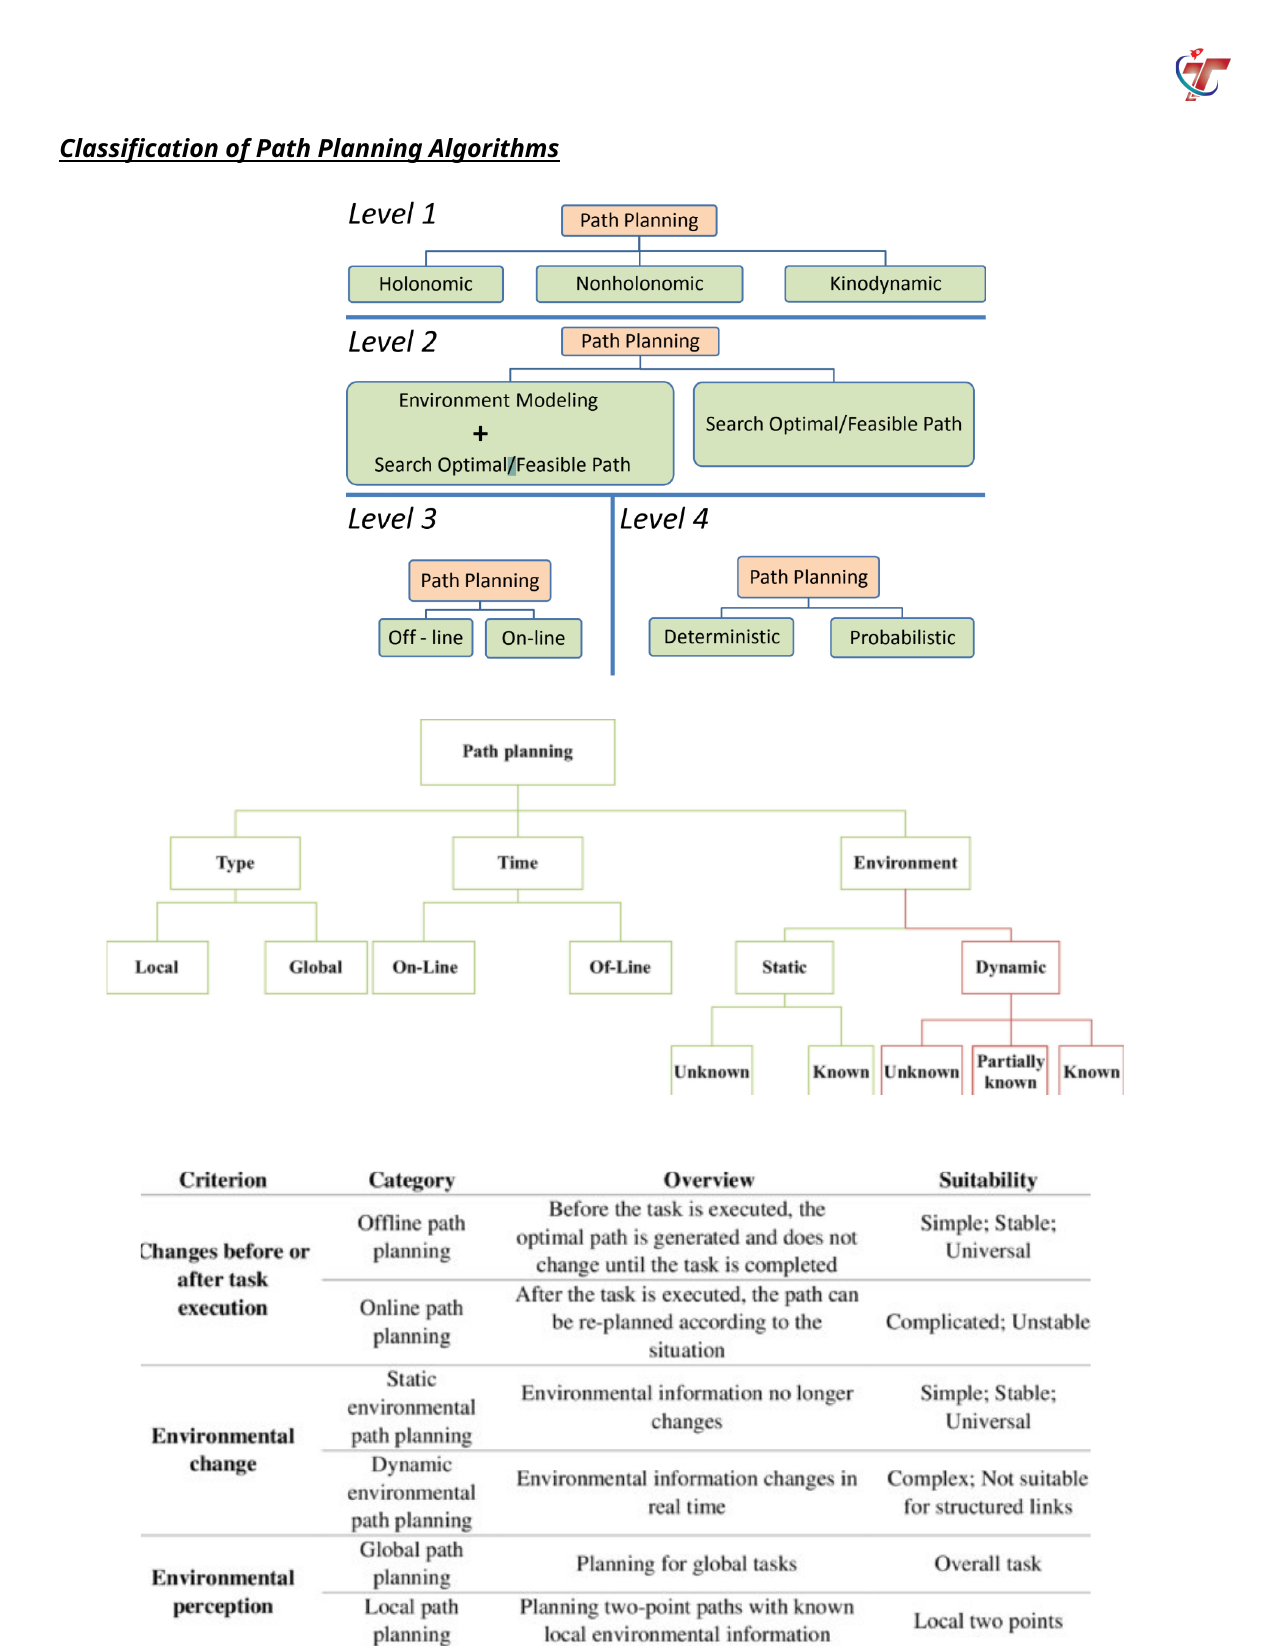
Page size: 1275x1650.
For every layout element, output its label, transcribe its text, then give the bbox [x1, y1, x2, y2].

picture [1175, 45, 1231, 101]
picture [140, 1152, 1095, 1647]
picture [106, 719, 1125, 1095]
text Classification of Path Planning Algorithms [59, 131, 1216, 165]
picture [344, 195, 1004, 677]
